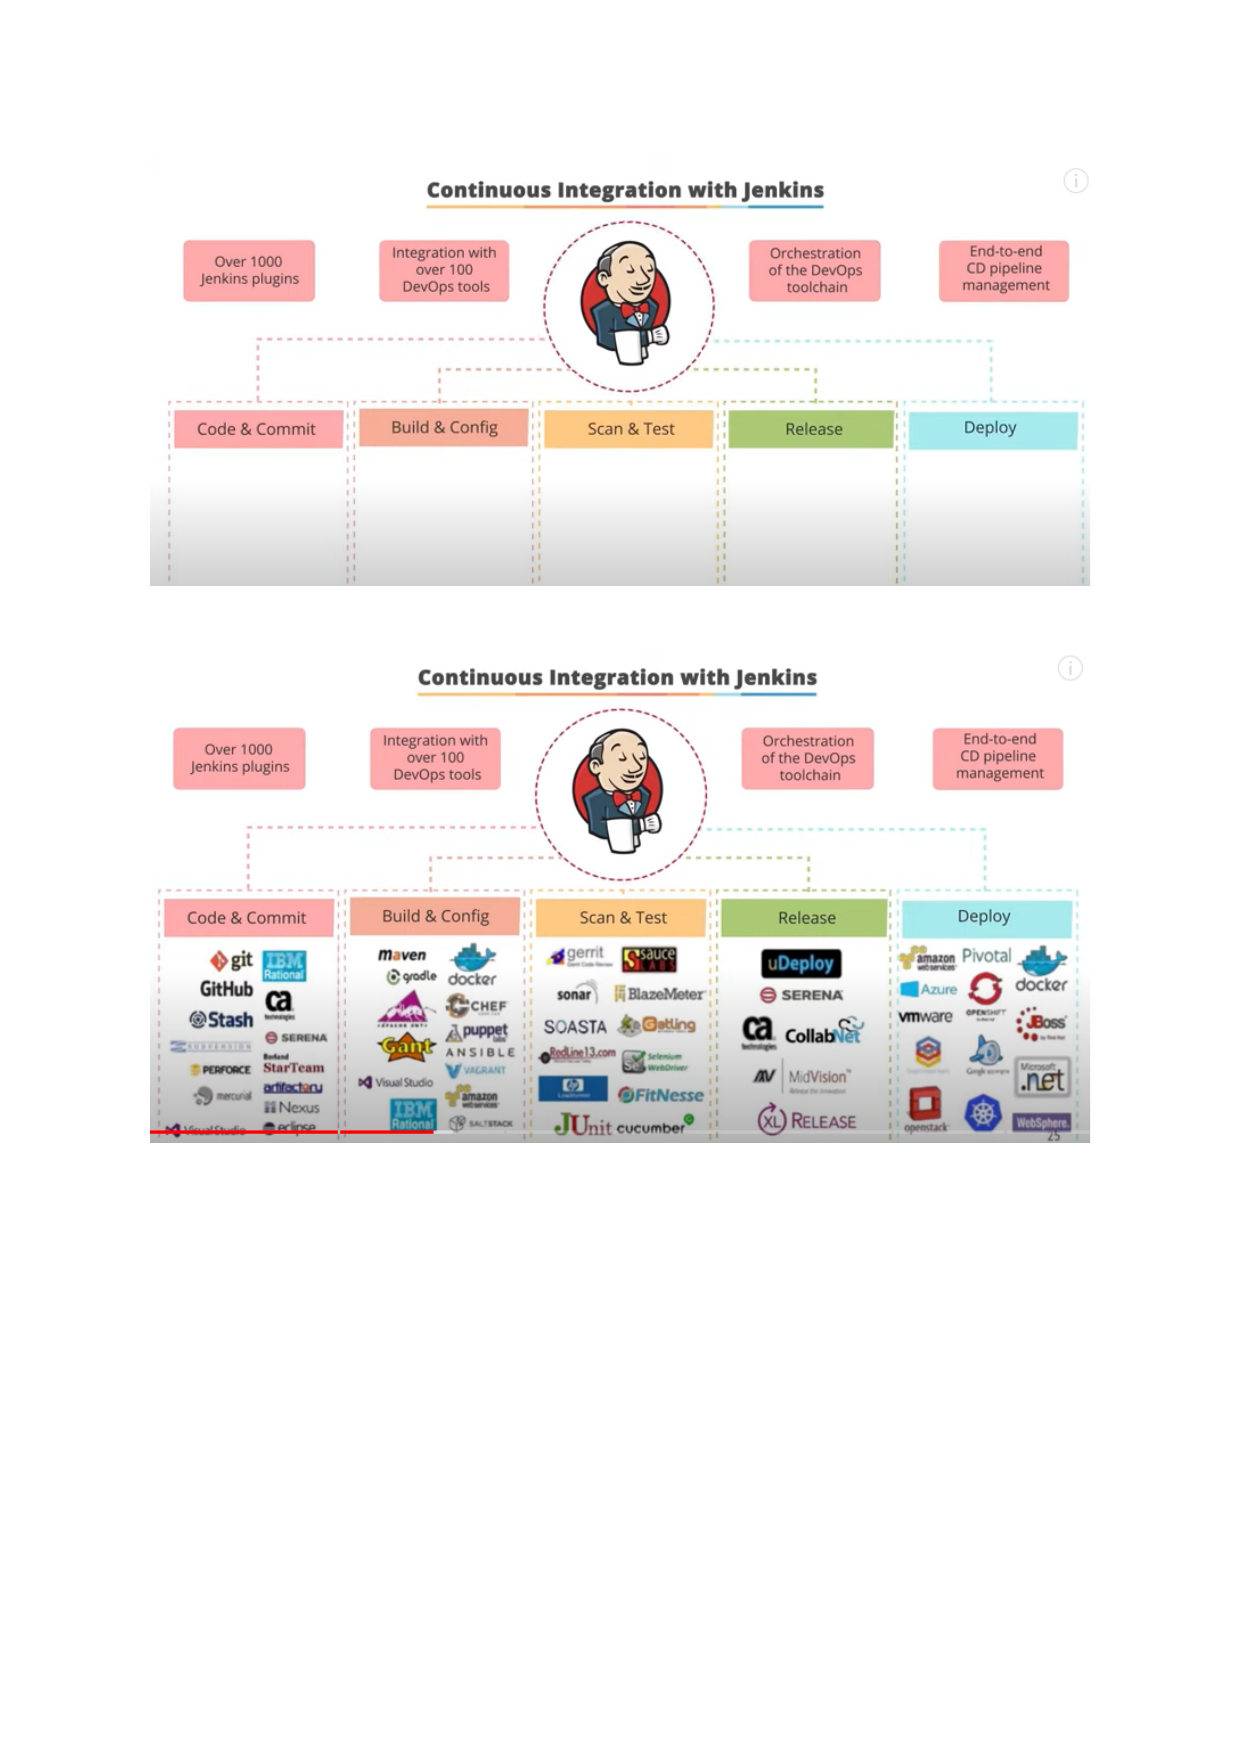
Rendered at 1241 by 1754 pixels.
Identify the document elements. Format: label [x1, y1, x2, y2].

picture [150, 150, 1091, 586]
picture [150, 651, 1091, 1143]
